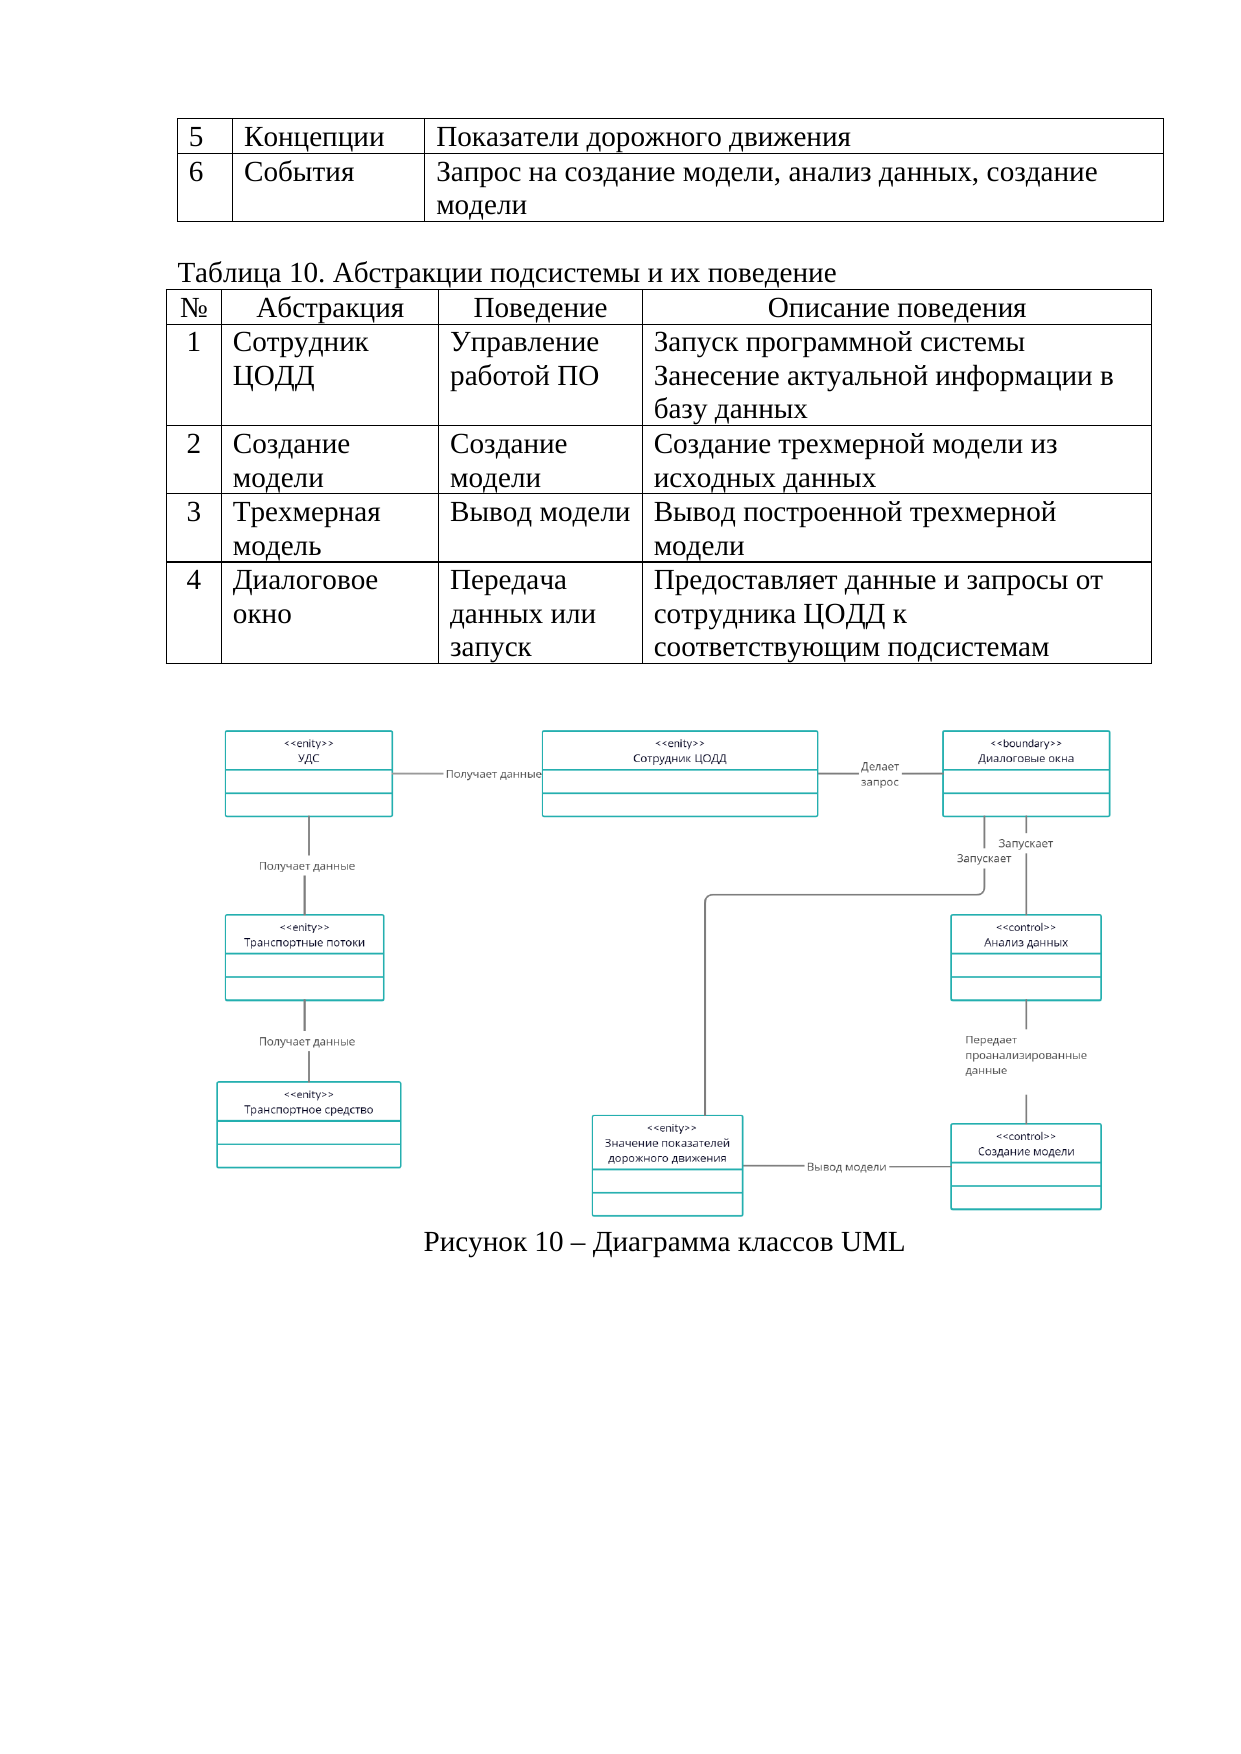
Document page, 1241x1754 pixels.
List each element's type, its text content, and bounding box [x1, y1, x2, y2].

table_cell Трехмерная модель [222, 494, 438, 561]
table_header Абстракция [222, 290, 438, 323]
table_cell Концепции [233, 119, 424, 153]
table_cell Передача данных или запуск [439, 563, 642, 663]
table_cell Создание модели [222, 426, 438, 493]
table_header № [167, 290, 221, 323]
table_header Поведение [439, 290, 642, 323]
table_cell 1 [167, 325, 221, 425]
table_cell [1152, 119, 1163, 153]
table_cell Управление работой ПО [439, 325, 642, 425]
table_cell Вывод модели [439, 494, 642, 561]
table_cell События [233, 154, 424, 221]
table_cell 5 [178, 119, 232, 153]
table_cell 4 [167, 563, 221, 663]
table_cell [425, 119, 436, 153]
picture [211, 721, 1118, 1224]
table_cell Запрос на создание модели, анализ данных, создание модели [425, 154, 1163, 221]
table_cell Сотрудник ЦОДД [222, 325, 438, 425]
text Таблица 10. Абстракции подсистемы и их поведение [177, 255, 1152, 289]
table_cell Создание трехмерной модели из исходных данных [643, 426, 1151, 493]
table_cell 6 [178, 154, 232, 221]
table_header Описание поведения [643, 290, 1151, 323]
table_cell Запуск программной системы Занесение актуальной информации в базу данных [643, 325, 1151, 425]
text Рисунок 10 – Диаграмма классов UML [177, 1224, 1152, 1257]
table_cell 2 [167, 426, 221, 493]
table_cell Вывод построенной трехмерной модели [643, 494, 1151, 561]
table_cell Предоставляет данные и запросы от сотрудника ЦОДД к соответствующим подсистемам [643, 563, 1151, 663]
table_cell Создание модели [439, 426, 642, 493]
table_cell Диалоговое окно [222, 563, 438, 663]
table_cell 3 [167, 494, 221, 561]
